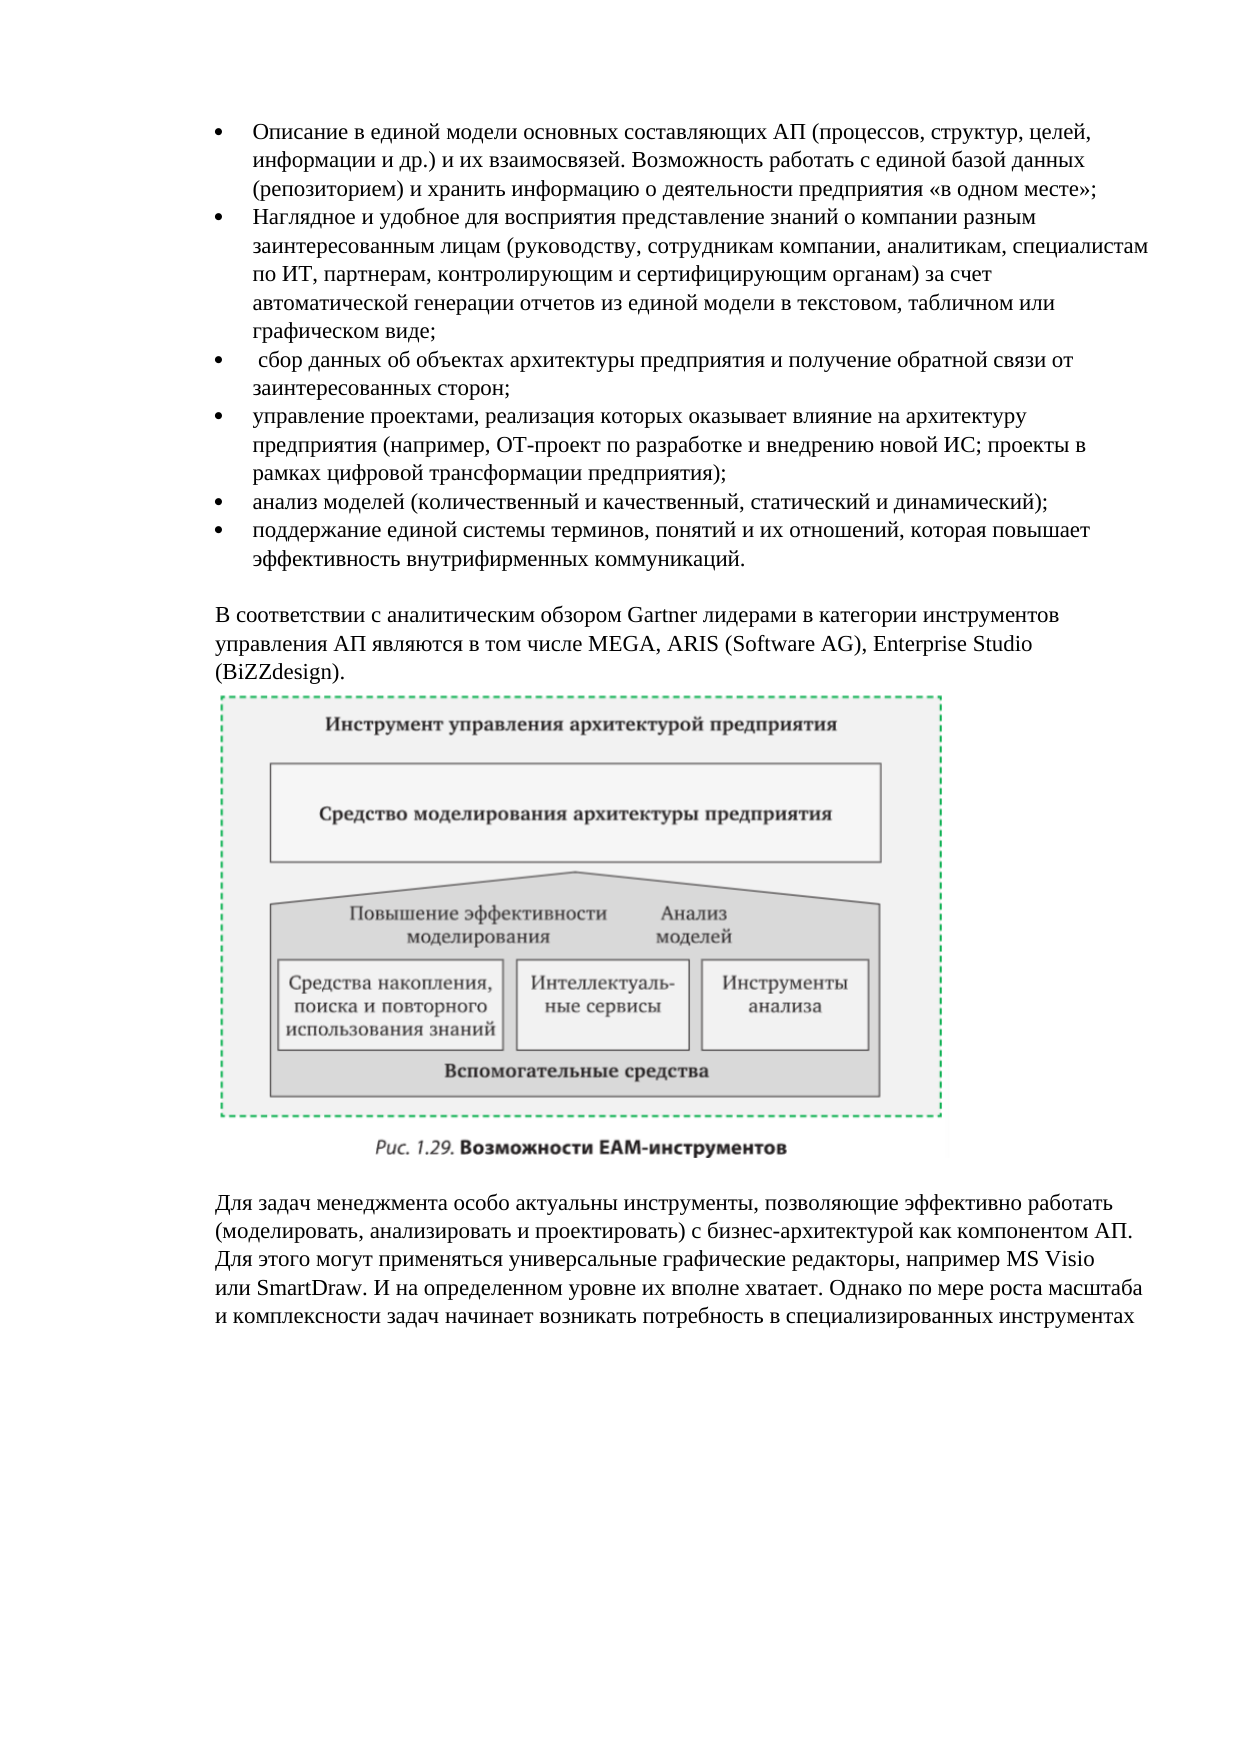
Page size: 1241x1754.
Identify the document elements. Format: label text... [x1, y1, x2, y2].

list управление проектами, реализация которых оказывает влияние на архитектуру предприятия (например, ОТ-проект по разработке и внедрению новой ИС; проекты в рамках цифровой трансформации предприятия); [215, 402, 1152, 486]
list сбор данных об объектах архитектуры предприятия и получение обратной связи от заинтересованных сторон; [215, 346, 1152, 400]
list Наглядное и удобное для восприятия представление знаний о компании разным заинтересованным лицам (руководству, сотрудникам компании, аналитикам, специалистам по ИТ, партнерам, контролирующим и сертифицирующим органам) за счет автоматической генерации отчетов из единой модели в текстовом, табличном или графическом виде; [215, 203, 1152, 343]
picture [214, 686, 950, 1158]
text В соответствии с аналитическим обзором Gartner лидерами в категории инструментов управления АП являются в том числе MEGA, ARIS (Software AG), Enterprise Studio (BiZZdesign). [215, 602, 1152, 685]
list анализ моделей (количественный и качественный, статический и динамический); [215, 488, 1152, 514]
list Описание в единой модели основных составляющих АП (процессов, структур, целей, информации и др.) и их взаимосвязей. Возможность работать с единой базой данных (репозиторием) и хранить информацию о деятельности предприятия «в одном месте»; [215, 118, 1152, 201]
text или SmartDraw. И на определенном уровне их вполне хватает. Однако по мере роста масштаба и комплексности задач начинает возникать потребность в специализированных инструментах [215, 1274, 1152, 1329]
list поддержание единой системы терминов, понятий и их отношений, которая повышает эффективность внутрифирменных коммуникаций. [215, 516, 1152, 571]
text Для задач менеджмента особо актуальны инструменты, позволяющие эффективно работать (моделировать, анализировать и проектировать) с бизнес-архитектурой как компонентом АП. Для этого могут применяться универсальные графические редакторы, например MS Visio [215, 1189, 1152, 1272]
